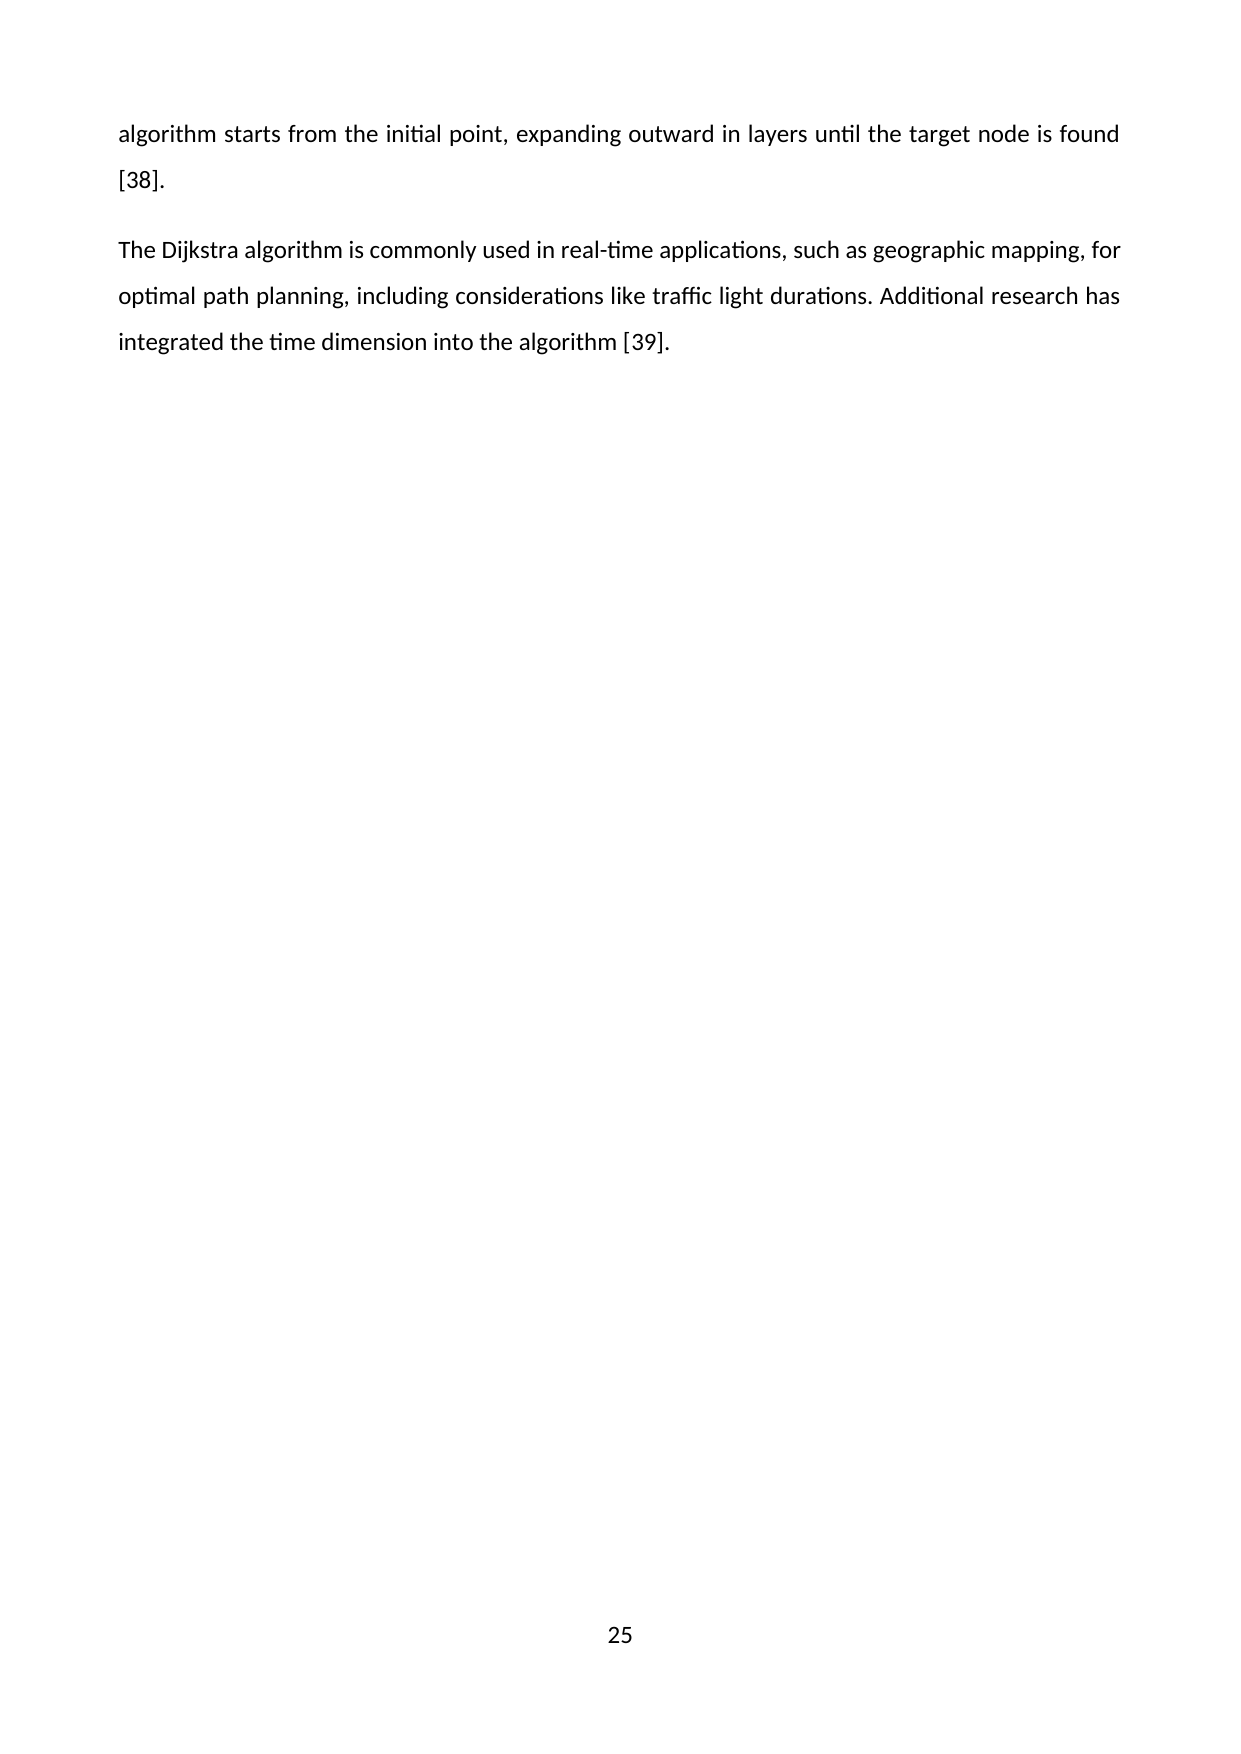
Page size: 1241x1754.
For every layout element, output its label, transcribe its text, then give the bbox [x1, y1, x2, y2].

text The Dijkstra algorithm is commonly used in real-time applications, such as geographic mapping, for optimal path planning, including considerations like traffic light durations. Additional research has integrated the time dimension into the algorithm [39]. [118, 234, 1122, 357]
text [118, 118, 1122, 194]
